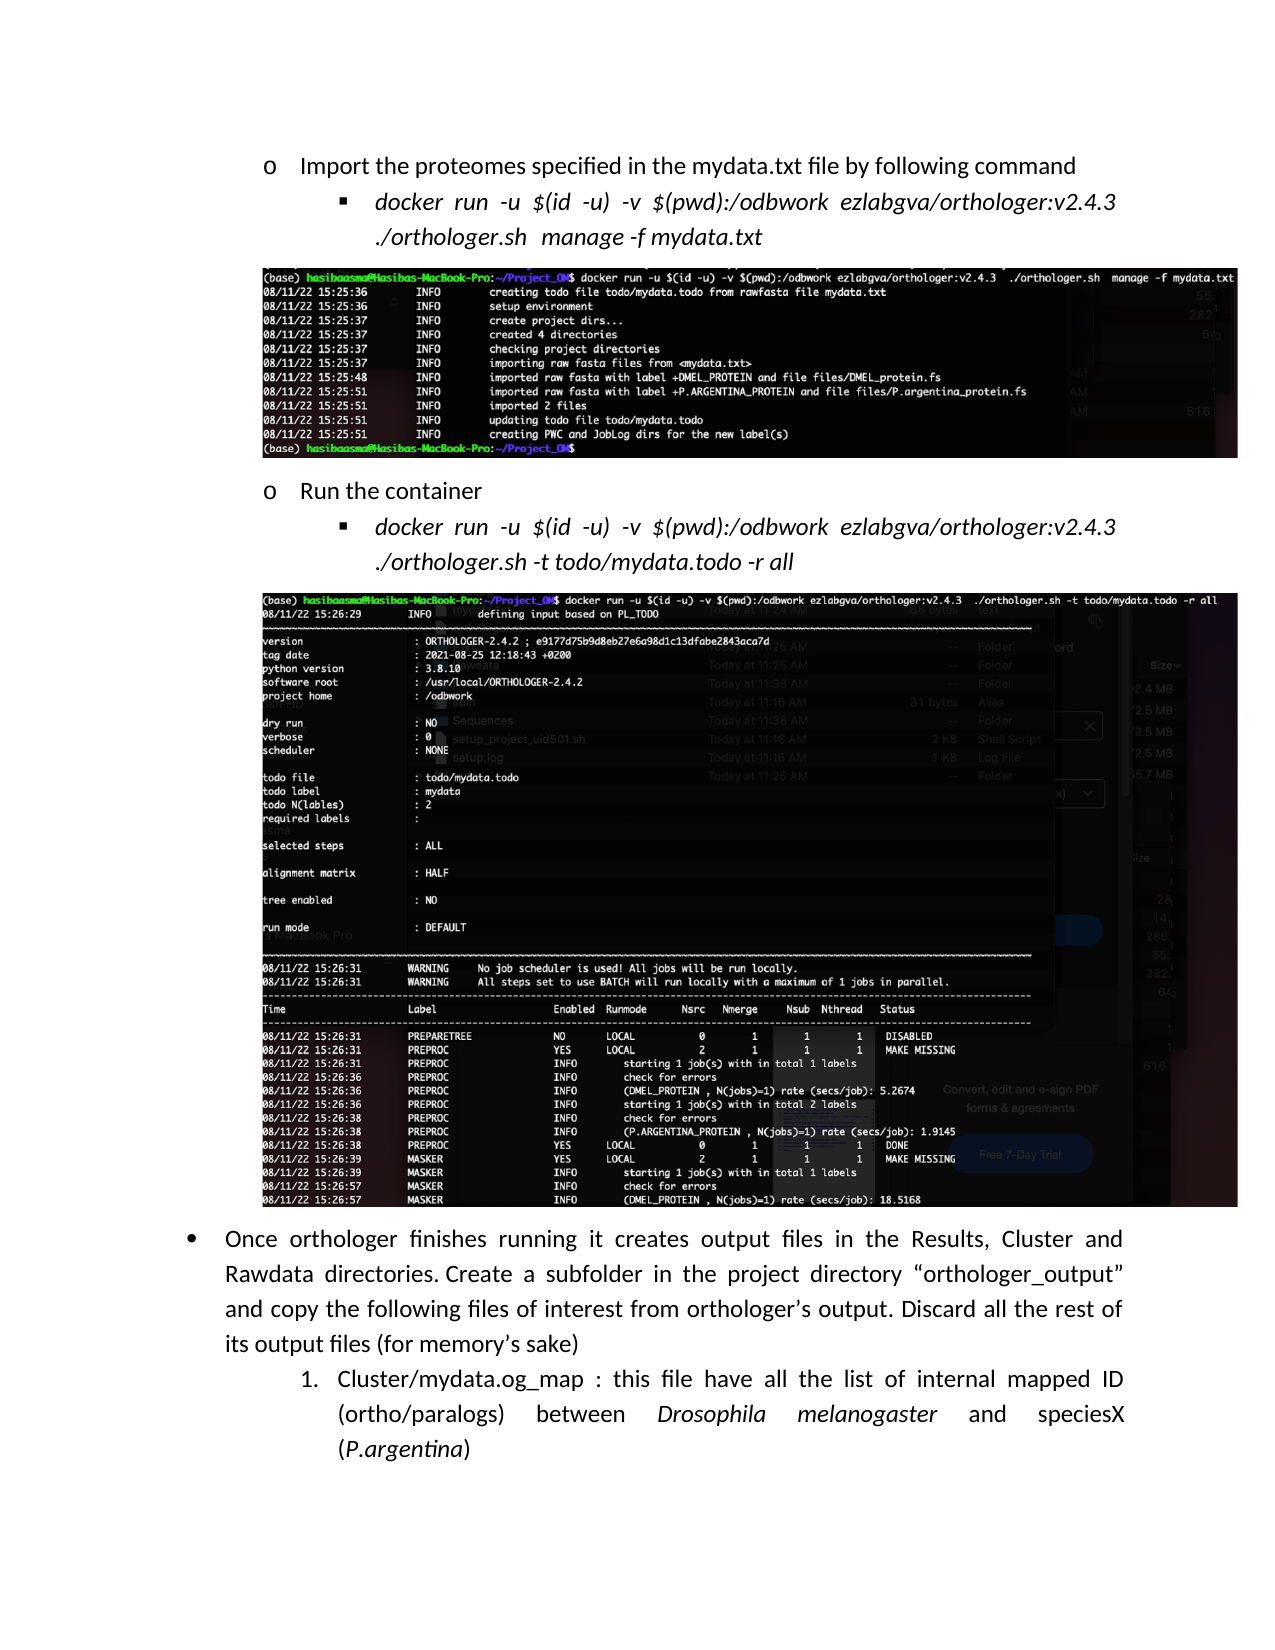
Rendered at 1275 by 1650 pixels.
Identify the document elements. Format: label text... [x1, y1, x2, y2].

list Import the proteomes specified in the mydata.txt file by following command [262, 150, 1125, 182]
list docker run -u $(id -u) -v $(pwd):/odbwork ezlabgva/orthologer:v2.4.3 ./orthologer.sh manage -f mydata.txt [337, 186, 1125, 252]
list docker run -u $(id -u) -v $(pwd):/odbwork ezlabgva/orthologer:v2.4.3 ./orthologer.sh -t todo/mydata.todo -r all [337, 511, 1125, 577]
picture [262, 593, 1238, 1207]
picture [262, 268, 1238, 458]
list Run the container [262, 475, 1125, 507]
list Once orthologer finishes running it creates output files in the Results, Cluster and Rawdata directories. Create a subfolder in the project directory “orthologer_output” and copy the following files of interest from orthologer’s output. Discard all the rest of its output files (for memory’s sake) [187, 1223, 1125, 1359]
list Cluster/mydata.og_map : this file have all the list of internal mapped ID (ortho/paralogs) between Drosophila melanogaster and speciesX (P.argentina) [300, 1363, 1125, 1464]
